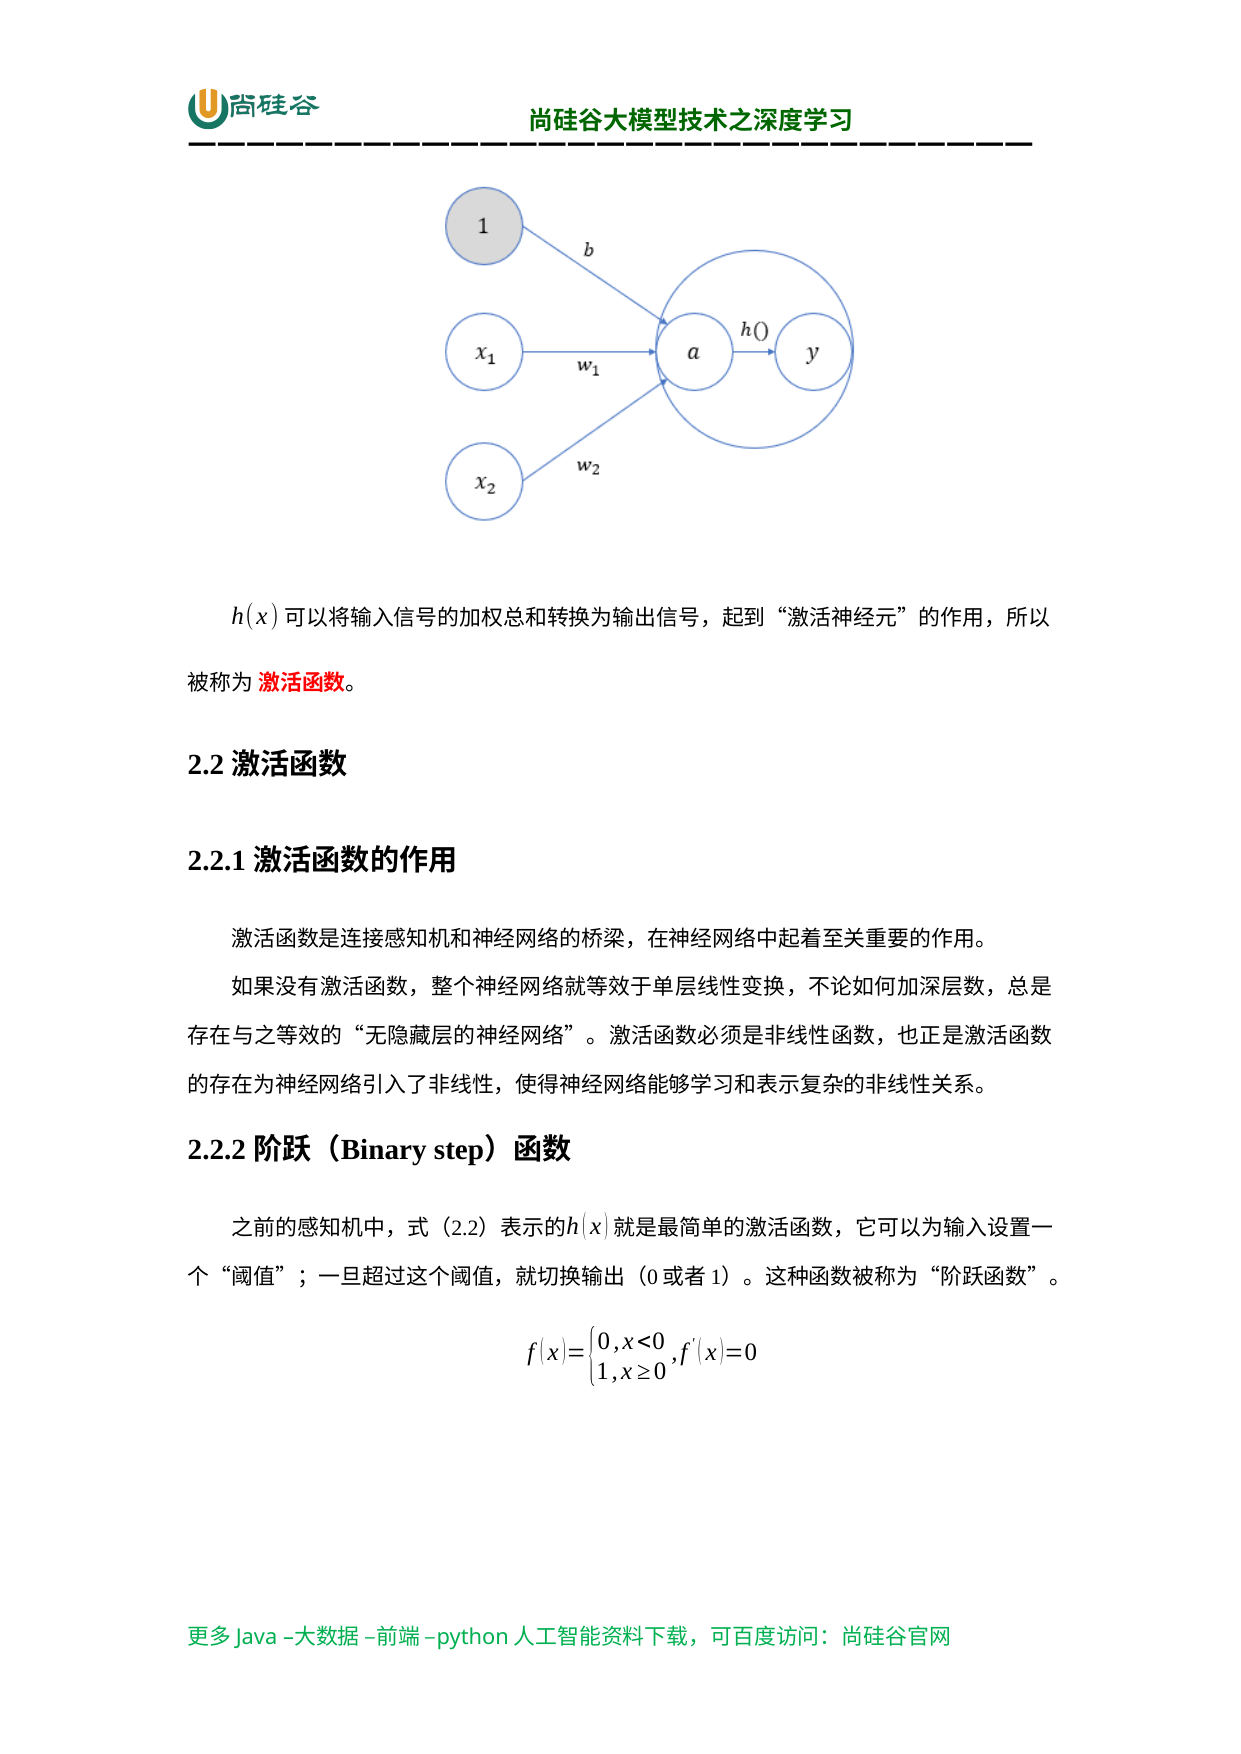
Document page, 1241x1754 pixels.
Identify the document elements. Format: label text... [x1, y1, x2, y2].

picture [403, 165, 881, 549]
text 激活函数 [187, 729, 1053, 794]
picture [187, 88, 321, 130]
text 之前的感知机中，式（2.2）表示的 就是最简单的激活函数，它可以为输入设置一个“阈值”；一旦超过这个阈值，就切换输出（0或者1）。这种函数被称为“阶跃函数”。 [187, 1210, 1053, 1291]
text 激活函数的作用 [187, 825, 1053, 890]
text 可以将输入信号的加权总和转换为输出信号，起到“激活神经元”的作用，所以被称为 激活函数。 [187, 584, 1053, 697]
text 如果没有激活函数，整个神经网络就等效于单层线性变换，不论如何加深层数，总是存在与之等效的“无隐藏层的神经网络”。激活函数必须是非线性函数，也正是激活函数的存在为神经网络引入了非线性，使得神经网络能够学习和表示复杂的非线性关系。 [187, 969, 1053, 1099]
text 阶跃（Binary step）函数 [187, 1114, 1053, 1179]
text 激活函数是连接感知机和神经网络的桥梁，在神经网络中起着至关重要的作用。 [187, 920, 1053, 953]
